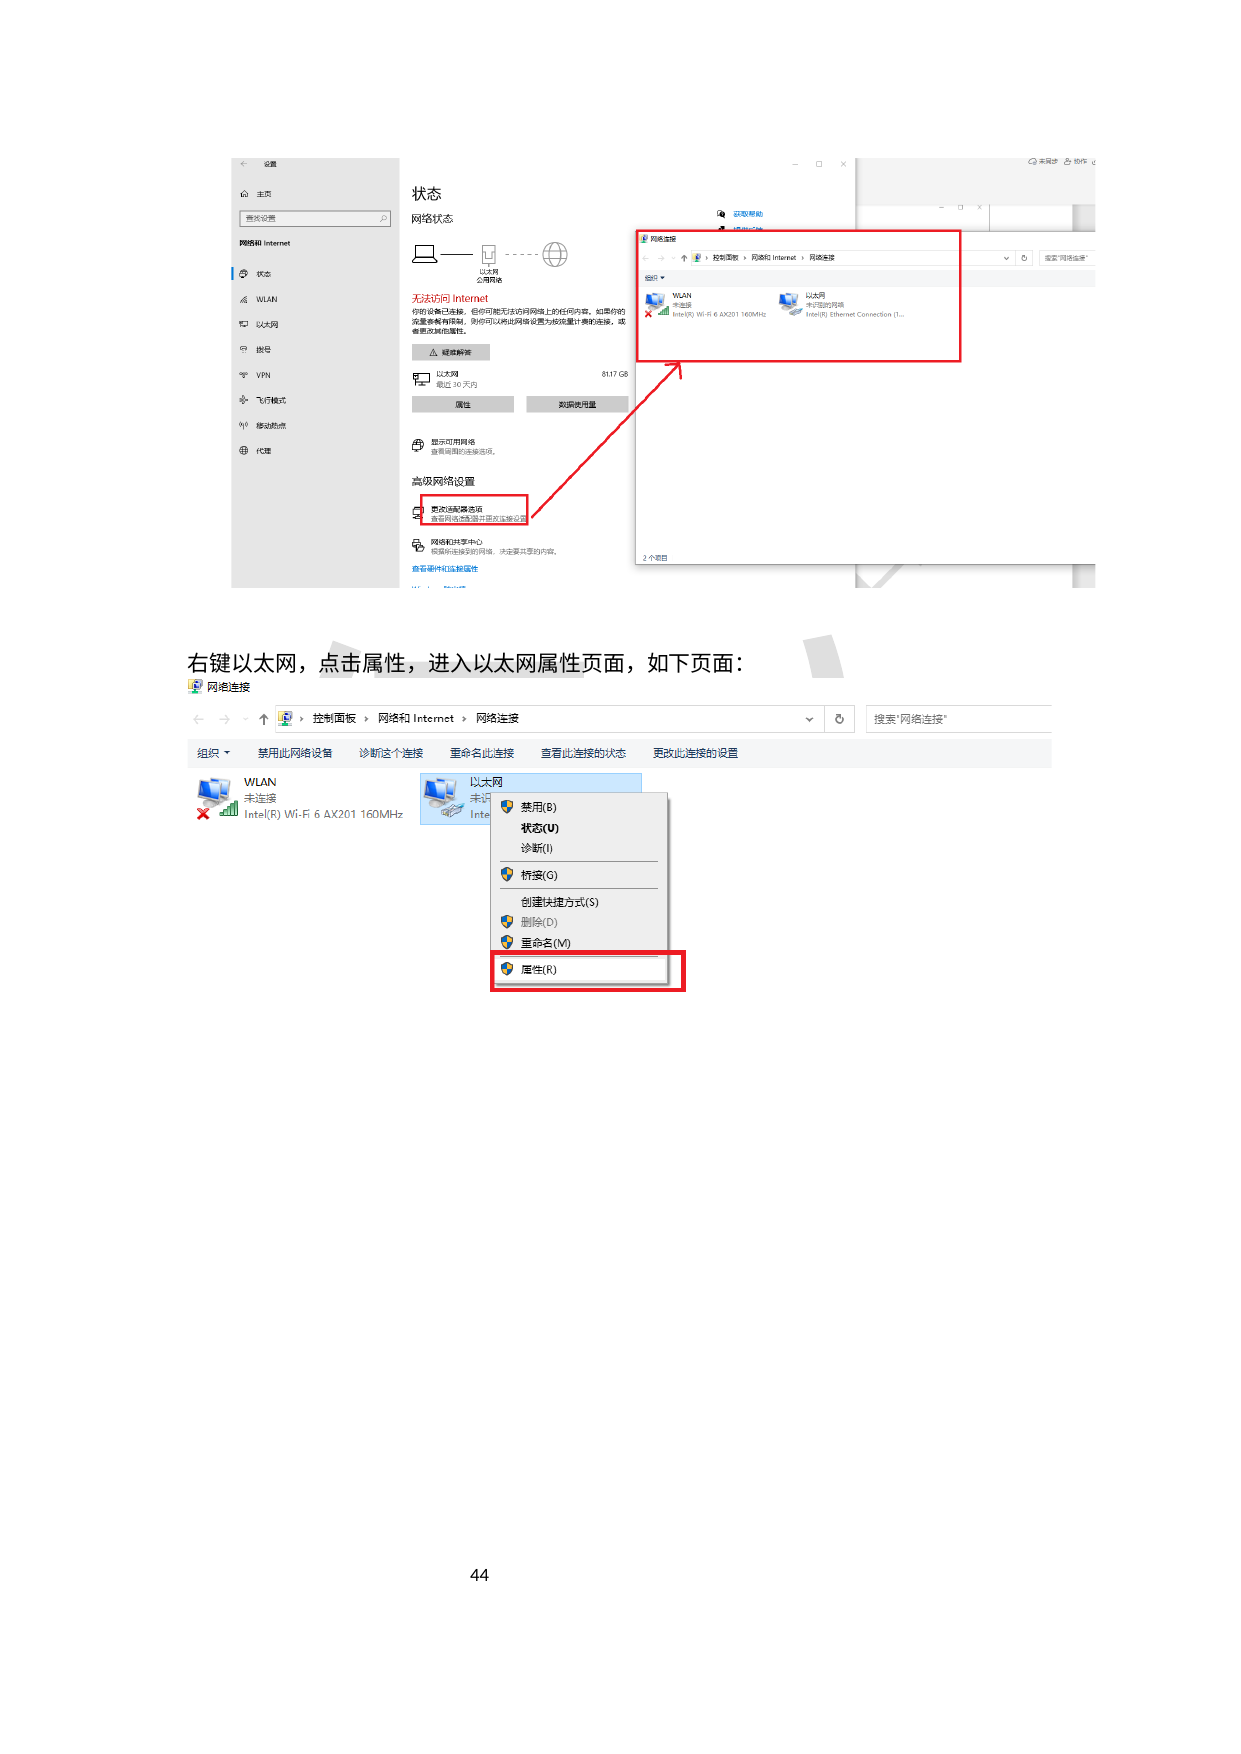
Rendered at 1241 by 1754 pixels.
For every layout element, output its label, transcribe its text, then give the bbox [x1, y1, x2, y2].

picture [187, 678, 1052, 1205]
picture [231, 158, 1096, 588]
text 右键以太网，点击属性，进入以太网属性页面，如下页面： [187, 646, 1053, 678]
